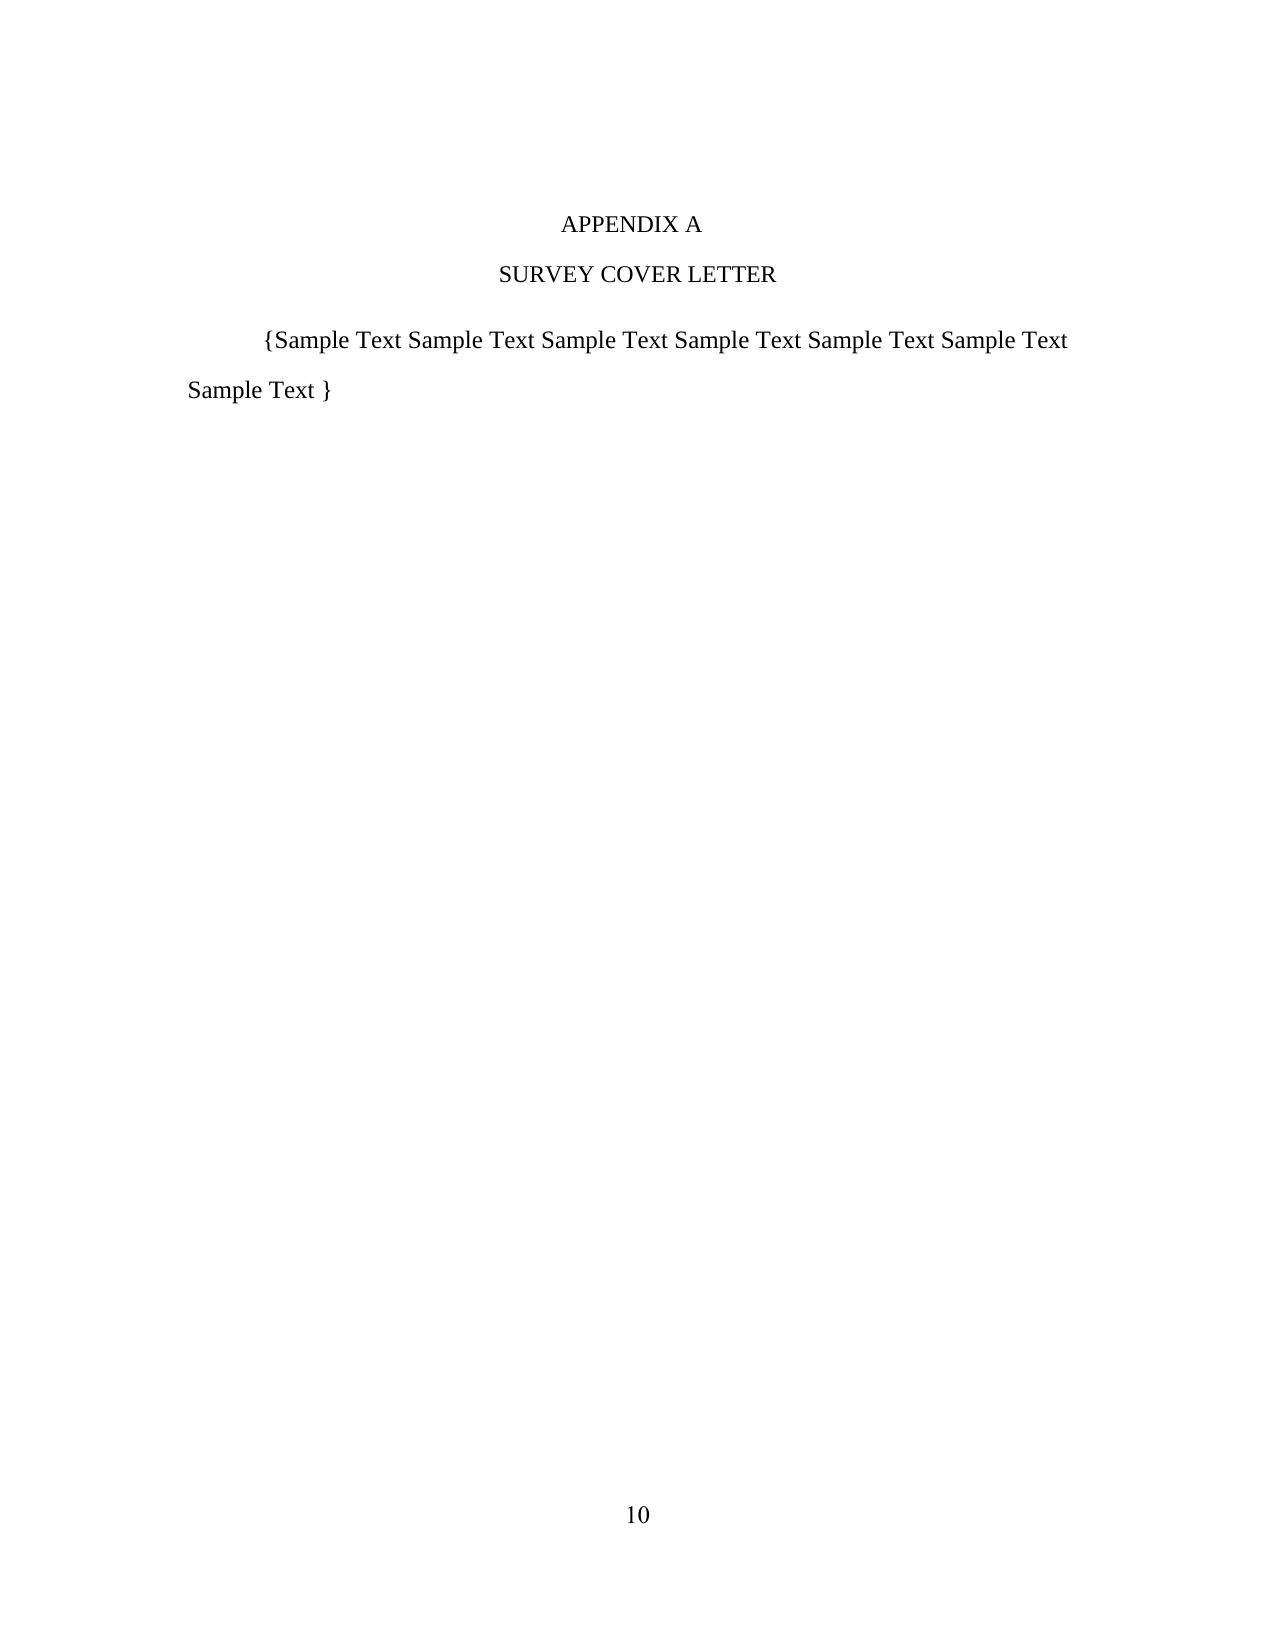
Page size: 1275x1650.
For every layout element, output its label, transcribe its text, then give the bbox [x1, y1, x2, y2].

title APPENDIX A SURVEY COVER LETTER [187, 187, 1087, 287]
text {Sample Text Sample Text Sample Text Sample Text Sample Text Sample Text Sample Text } [187, 304, 1087, 404]
